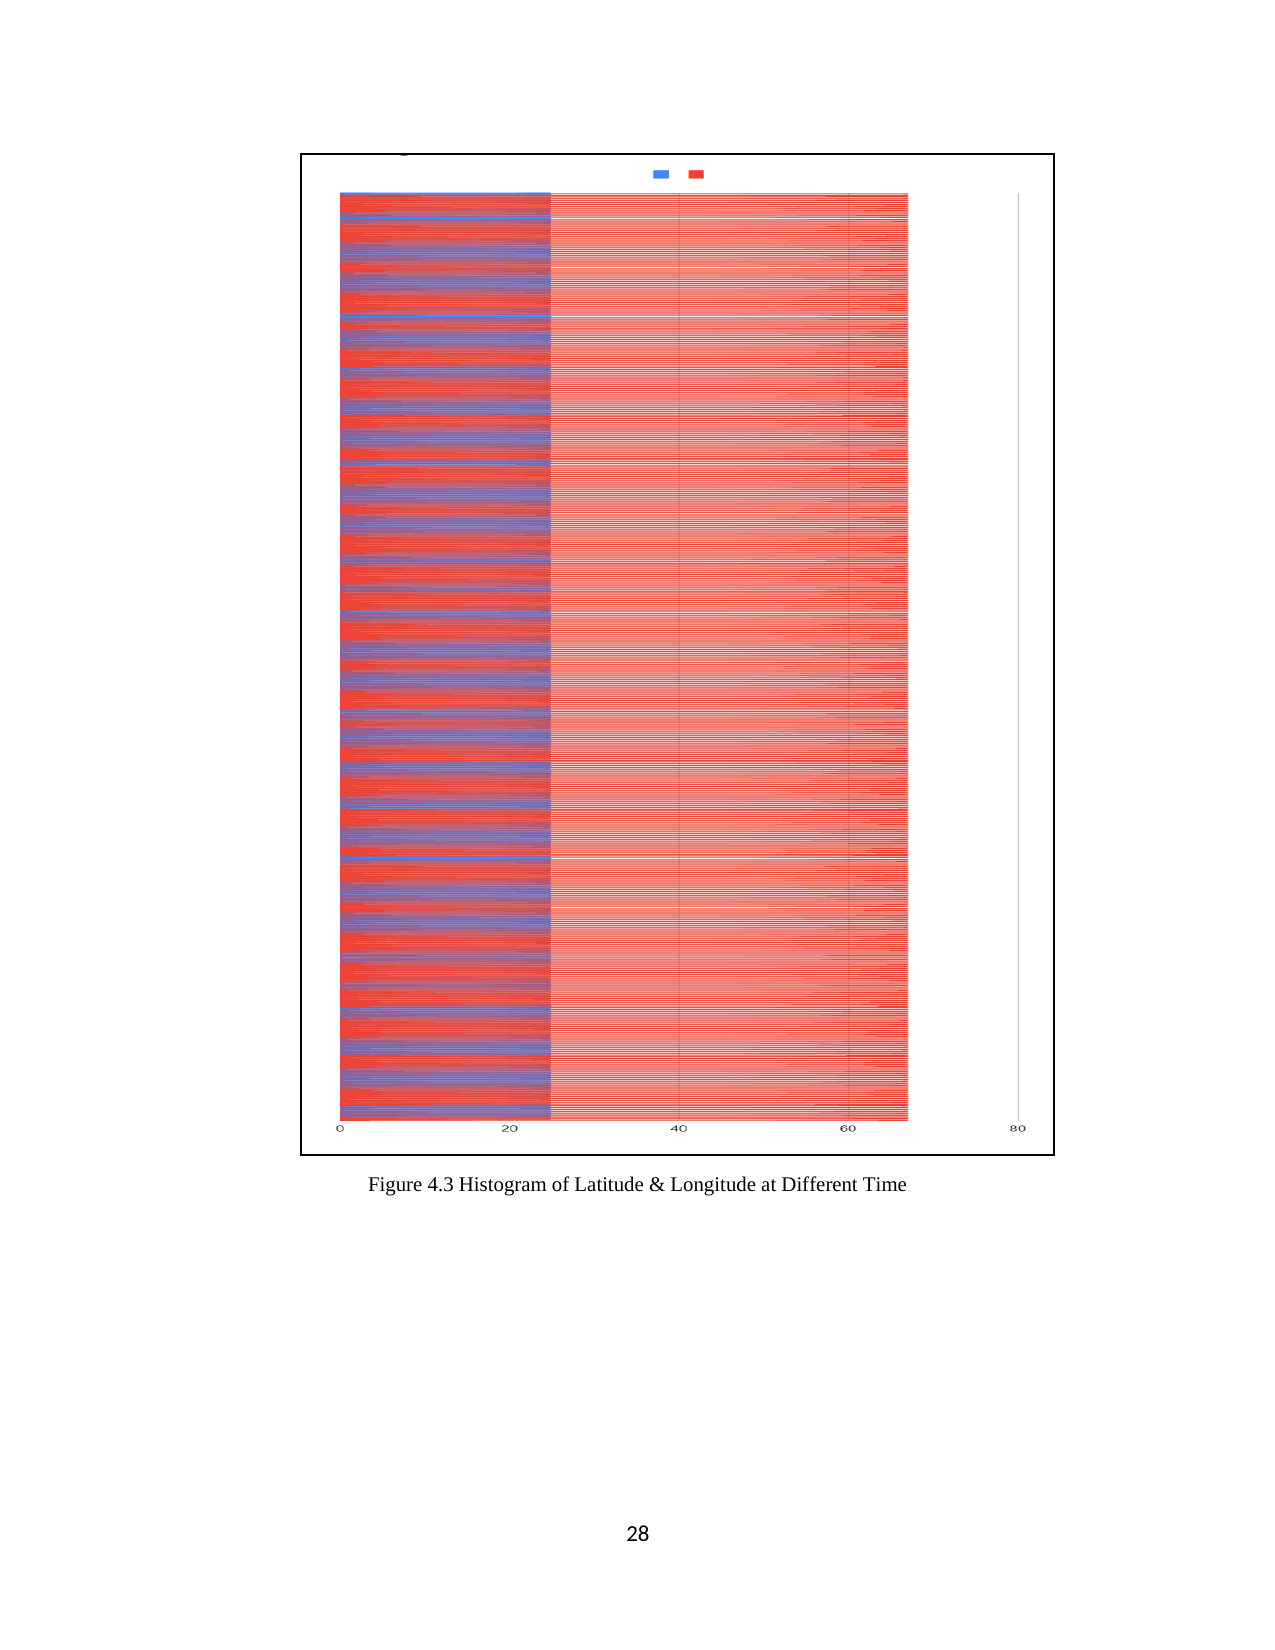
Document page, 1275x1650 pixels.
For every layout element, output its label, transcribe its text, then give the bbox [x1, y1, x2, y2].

picture [302, 155, 1053, 1154]
text Figure 4.3 Histogram of Latitude & Longitude at Different Time [150, 1172, 1125, 1196]
